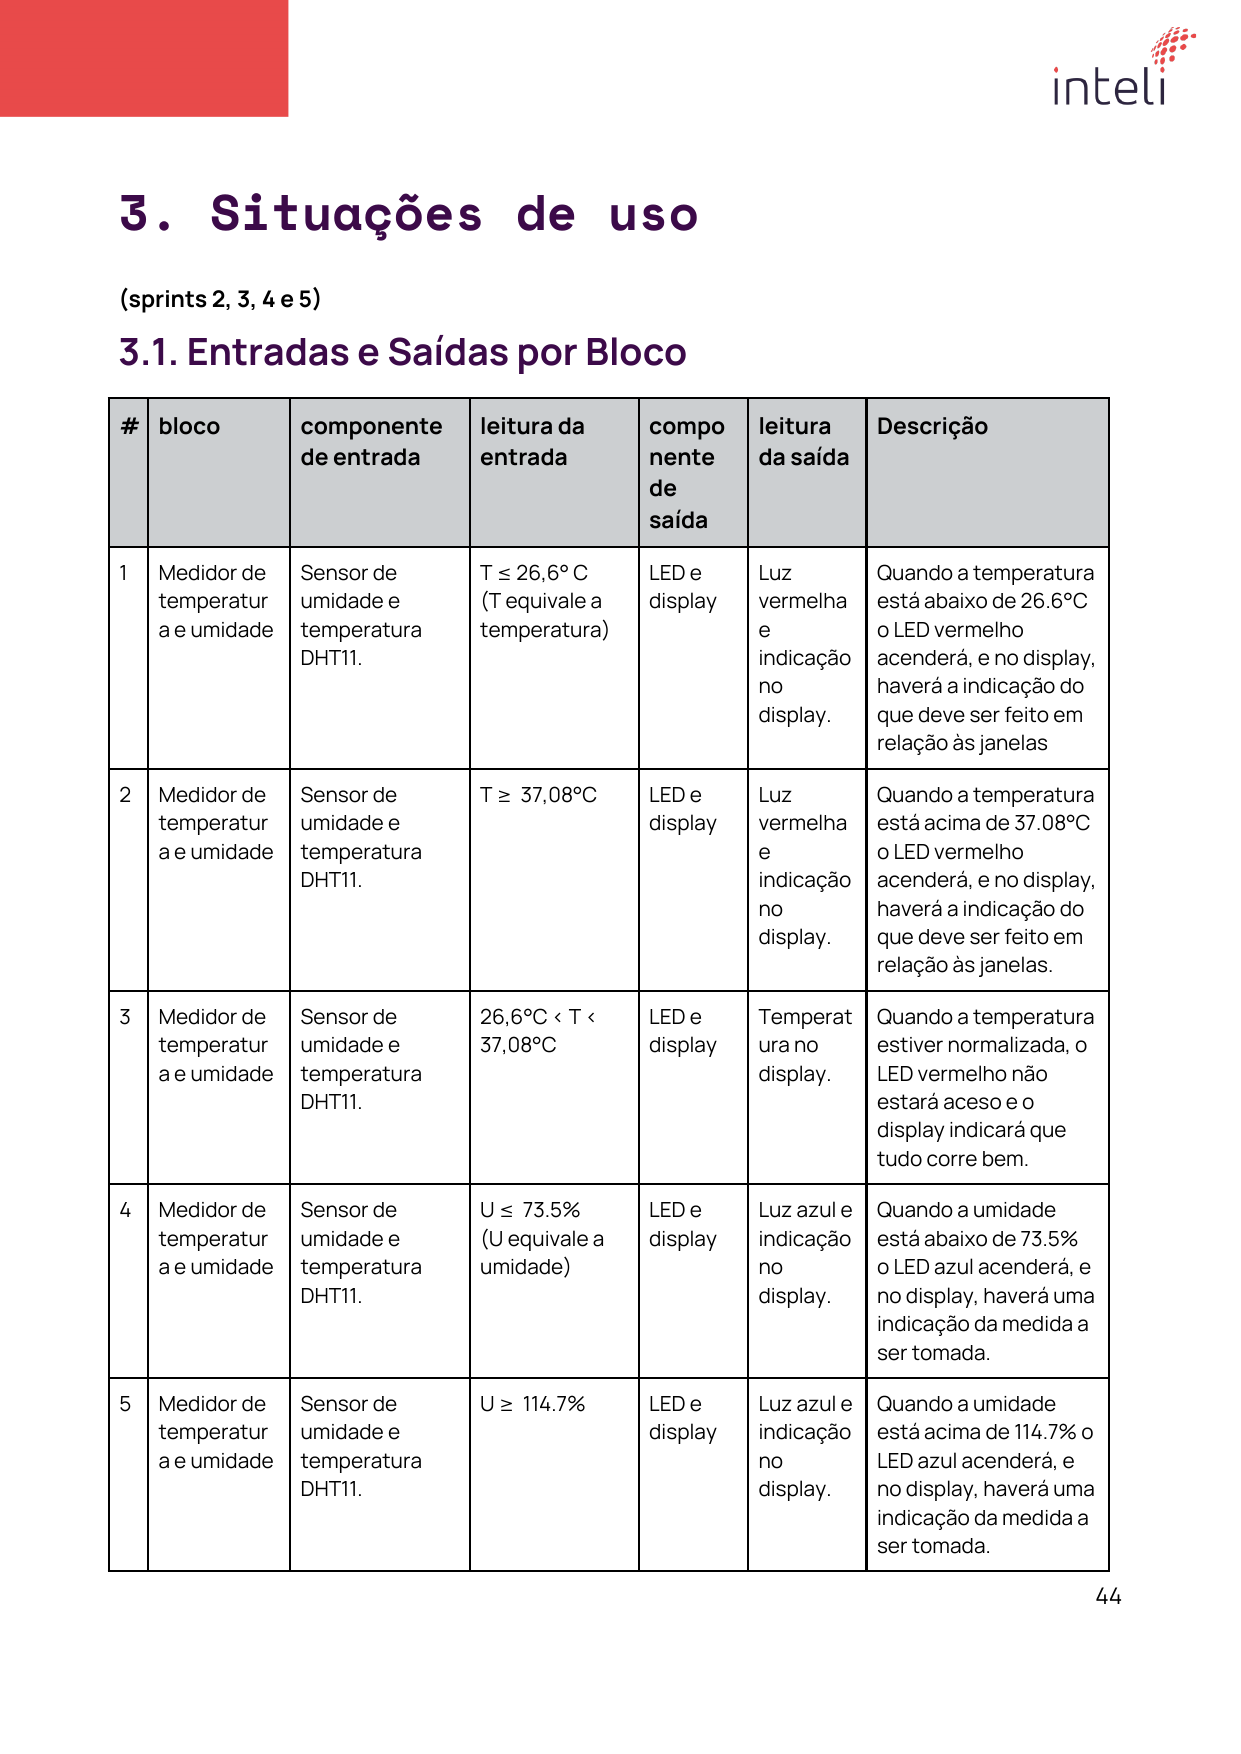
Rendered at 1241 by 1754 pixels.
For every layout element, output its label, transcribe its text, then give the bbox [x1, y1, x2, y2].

table_cell Sensor de umidade e temperatura DHT11. [291, 1185, 469, 1377]
table_cell 2 [110, 770, 147, 989]
table_cell Sensor de umidade e temperatura DHT11. [291, 548, 469, 767]
table_header # [110, 399, 147, 546]
table_cell LED e display [640, 1379, 747, 1570]
subtitle 3.1. Entradas e Saídas por Bloco [118, 325, 1122, 376]
table_cell Medidor de temperatura e umidade [149, 548, 289, 767]
table_cell 26,6°C < T < 37,08°C [471, 992, 638, 1183]
table_cell Luz azul e indicação no display. [749, 1379, 865, 1570]
table_cell Sensor de umidade e temperatura DHT11. [291, 770, 469, 989]
table_cell Quando a temperatura está acima de 37.08°C o LED vermelho acenderá, e no display, haverá a indicação do que deve ser feito em relação às janelas. [868, 770, 1108, 989]
table_cell T ≥ 37,08°C [471, 770, 638, 989]
table_cell Medidor de temperatura e umidade [149, 1185, 289, 1377]
table_cell Quando a temperatura está abaixo de 26.6°C o LED vermelho acenderá, e no display, haverá a indicação do que deve ser feito em relação às janelas [868, 548, 1108, 767]
table_cell Luz vermelha e indicação no display. [749, 770, 865, 989]
table_cell Quando a umidade está abaixo de 73.5% o LED azul acenderá, e no display, haverá uma indicação da medida a ser tomada. [868, 1185, 1108, 1377]
table_cell 1 [110, 548, 147, 767]
table_header bloco [149, 399, 289, 546]
picture [0, 0, 289, 117]
table_cell U ≥ 114.7% [471, 1379, 638, 1570]
table_cell LED e display [640, 548, 747, 767]
table_cell Luz vermelha e indicação no display. [749, 548, 865, 767]
table_cell Temperatura no display. [749, 992, 865, 1183]
table_cell 4 [110, 1185, 147, 1377]
table_cell Medidor de temperatura e umidade [149, 770, 289, 989]
table_header Descrição [868, 399, 1108, 546]
table_cell Quando a umidade está acima de 114.7% o LED azul acenderá, e no display, haverá uma indicação da medida a ser tomada. [868, 1379, 1108, 1570]
subtitle 3. Situações de uso [118, 174, 1122, 248]
table_cell 5 [110, 1379, 147, 1570]
table_header componente de entrada [291, 399, 469, 546]
table_header componente de saída [640, 399, 747, 546]
table_cell U ≤ 73.5% (U equivale a umidade) [471, 1185, 638, 1377]
table_cell Sensor de umidade e temperatura DHT11. [291, 992, 469, 1183]
table_cell Medidor de temperatura e umidade [149, 992, 289, 1183]
table_cell T ≤ 26,6° C (T equivale a temperatura) [471, 548, 638, 767]
picture [1054, 27, 1197, 105]
table_cell LED e display [640, 1185, 747, 1377]
table_cell LED e display [640, 992, 747, 1183]
table_cell LED e display [640, 770, 747, 989]
subtitle (sprints 2, 3, 4 e 5) [118, 283, 1122, 314]
table_header leitura da saída [749, 399, 865, 546]
table_header leitura da entrada [471, 399, 638, 546]
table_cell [291, 1379, 469, 1570]
table_cell Quando a temperatura estiver normalizada, o LED vermelho não estará aceso e o display indicará que tudo corre bem. [868, 992, 1108, 1183]
table_cell Luz azul e indicação no display. [749, 1185, 865, 1377]
table_cell 3 [110, 992, 147, 1183]
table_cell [149, 1379, 289, 1570]
